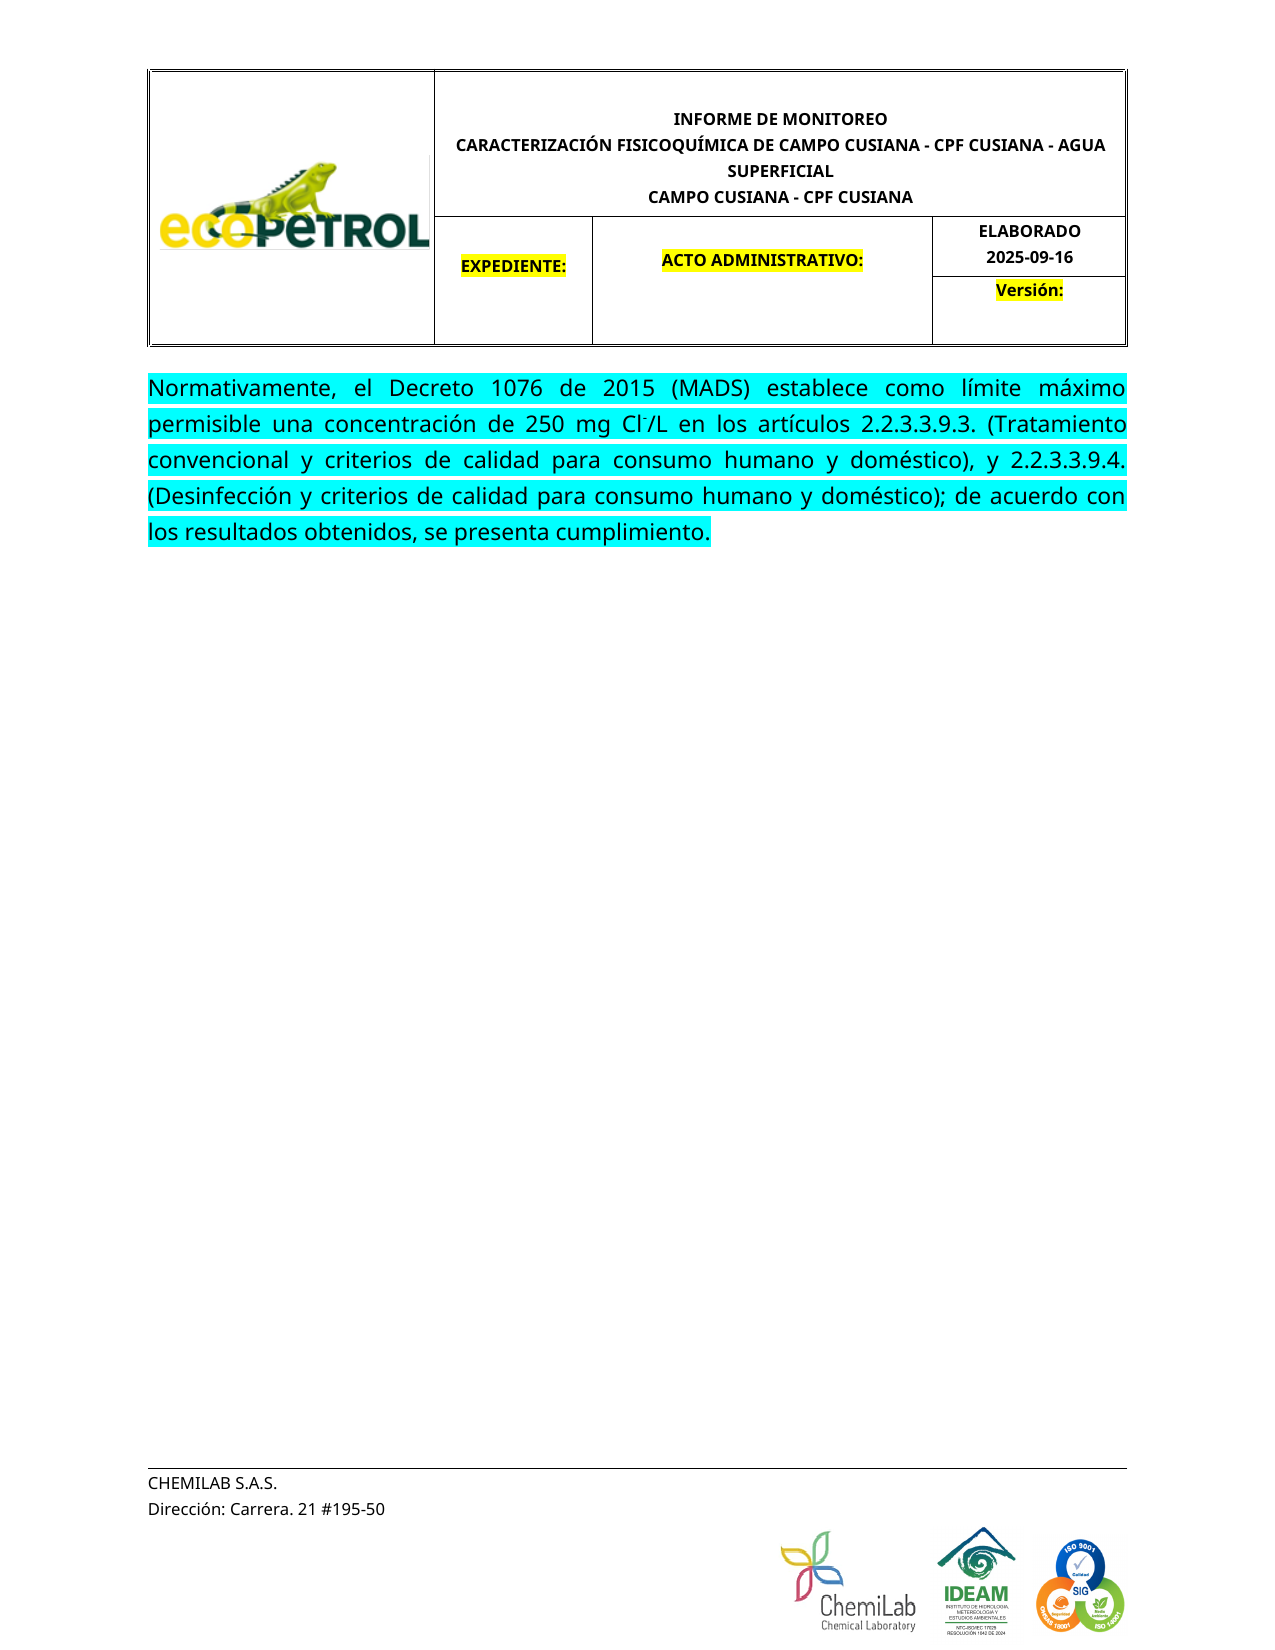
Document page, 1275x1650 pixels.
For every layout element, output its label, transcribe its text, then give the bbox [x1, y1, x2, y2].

picture [159, 155, 432, 252]
text Normativamente, el Decreto 1076 de 2015 (MADS) establece como límite máximo permisible una concentración de 250 mg Cl-/L en los artículos 2.2.3.3.9.3. (Tratamiento convencional y criterios de calidad para consumo humano y doméstico), y 2.2.3.3.9.4. (Desinfección y criterios de calidad para consumo humano y doméstico); de acuerdo con los resultados obtenidos, se presenta cumplimiento. [148, 511, 1127, 547]
picture [775, 1523, 1024, 1647]
picture [1032, 1534, 1128, 1636]
